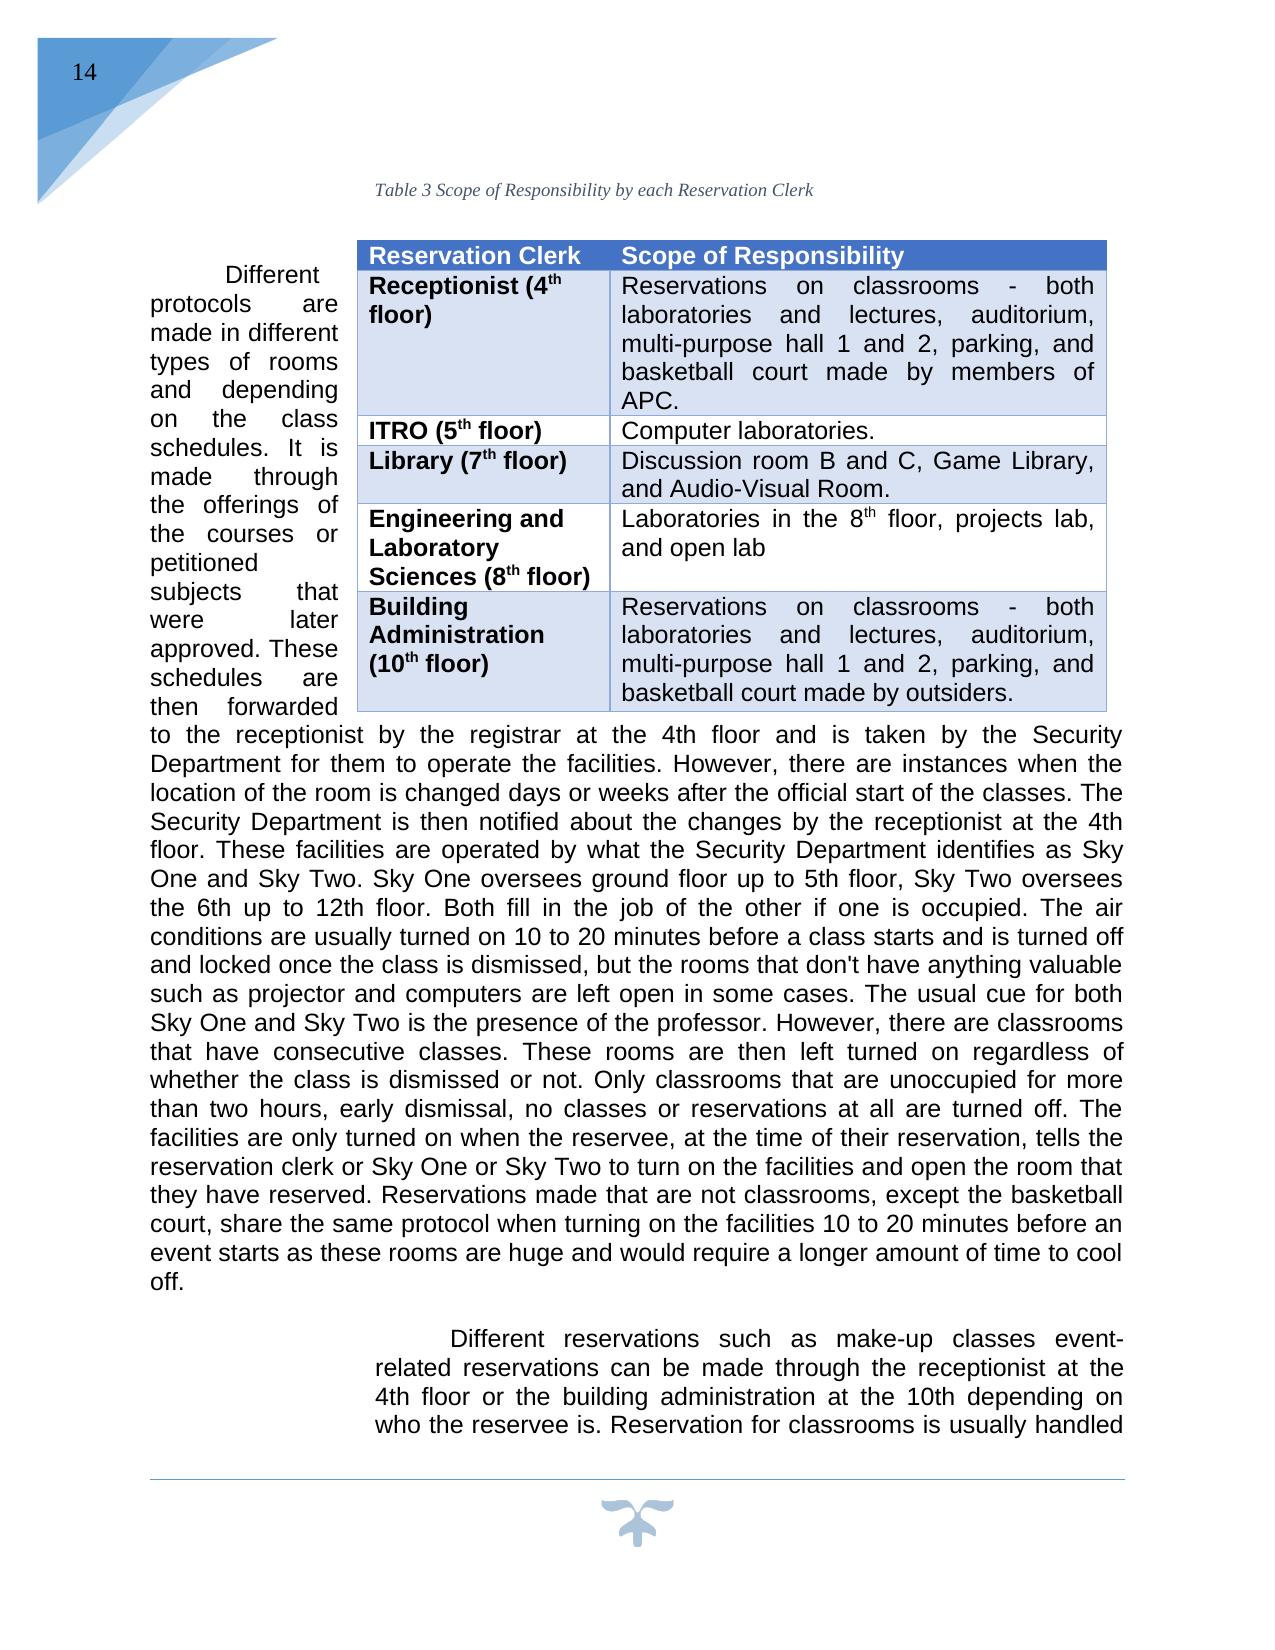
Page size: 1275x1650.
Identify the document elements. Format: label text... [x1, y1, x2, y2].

table_cell ITRO (5th floor) [358, 416, 609, 445]
table_cell Building Administration (10th floor) [358, 592, 609, 711]
table_cell Discussion room B and C, Game Library, and Audio-Visual Room. [611, 446, 1106, 503]
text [375, 1324, 1125, 1439]
table_header Reservation Clerk [358, 241, 609, 270]
table_cell Laboratories in the 8th floor, projects lab, and open lab [611, 504, 1106, 591]
table_header Scope of Responsibility [611, 241, 1106, 270]
table_cell Reservations on classrooms - both laboratories and lectures, auditorium, multi-purpose hall 1 and 2, parking, and basketball court made by members of APC. [611, 271, 1106, 415]
table_cell Library (7th floor) [358, 446, 609, 503]
table_cell Receptionist (4th floor) [358, 271, 609, 415]
text Table 3 Scope of Responsibility by each Reservation Clerk [374, 179, 1125, 200]
picture [37, 37, 279, 206]
table_cell Reservations on classrooms - both laboratories and lectures, auditorium, multi-purpose hall 1 and 2, parking, and basketball court made by outsiders. [611, 592, 1106, 711]
table_cell Engineering and Laboratory Sciences (8th floor) [358, 504, 609, 591]
text Different protocols are made in different types of rooms and depending on the class schedules. It is made through the offerings of the courses or petitioned subjects that were later approved. These schedules are then forwarded to the receptionist by the registrar at the 4th floor and is taken by the Security Department for them to operate the facilities. However, there are instances when the location of the room is changed days or weeks after the official start of the classes. The Security Department is then notified about the changes by the receptionist at the 4th floor. These facilities are operated by what the Security Department identifies as Sky One and Sky Two. Sky One oversees ground floor up to 5th floor, Sky Two oversees the 6th up to 12th floor. Both fill in the job of the other if one is occupied. The air conditions are usually turned on 10 to 20 minutes before a class starts and is turned off and locked once the class is dismissed, but the rooms that don't have anything valuable such as projector and computers are left open in some cases. The usual cue for both Sky One and Sky Two is the presence of the professor. However, there are classrooms that have consecutive classes. These rooms are then left turned on regardless of whether the class is dismissed or not. Only classrooms that are unoccupied for more than two hours, early dismissal, no classes or reservations at all are turned off. The facilities are only turned on when the reservee, at the time of their reservation, tells the reservation clerk or Sky One or Sky Two to turn on the facilities and open the room that they have reserved. Reservations made that are not classrooms, except the basketball court, share the same protocol when turning on the facilities 10 to 20 minutes before an event starts as these rooms are huge and would require a longer amount of time to cool off. [150, 260, 1125, 1295]
table_cell Computer laboratories. [611, 416, 1106, 445]
